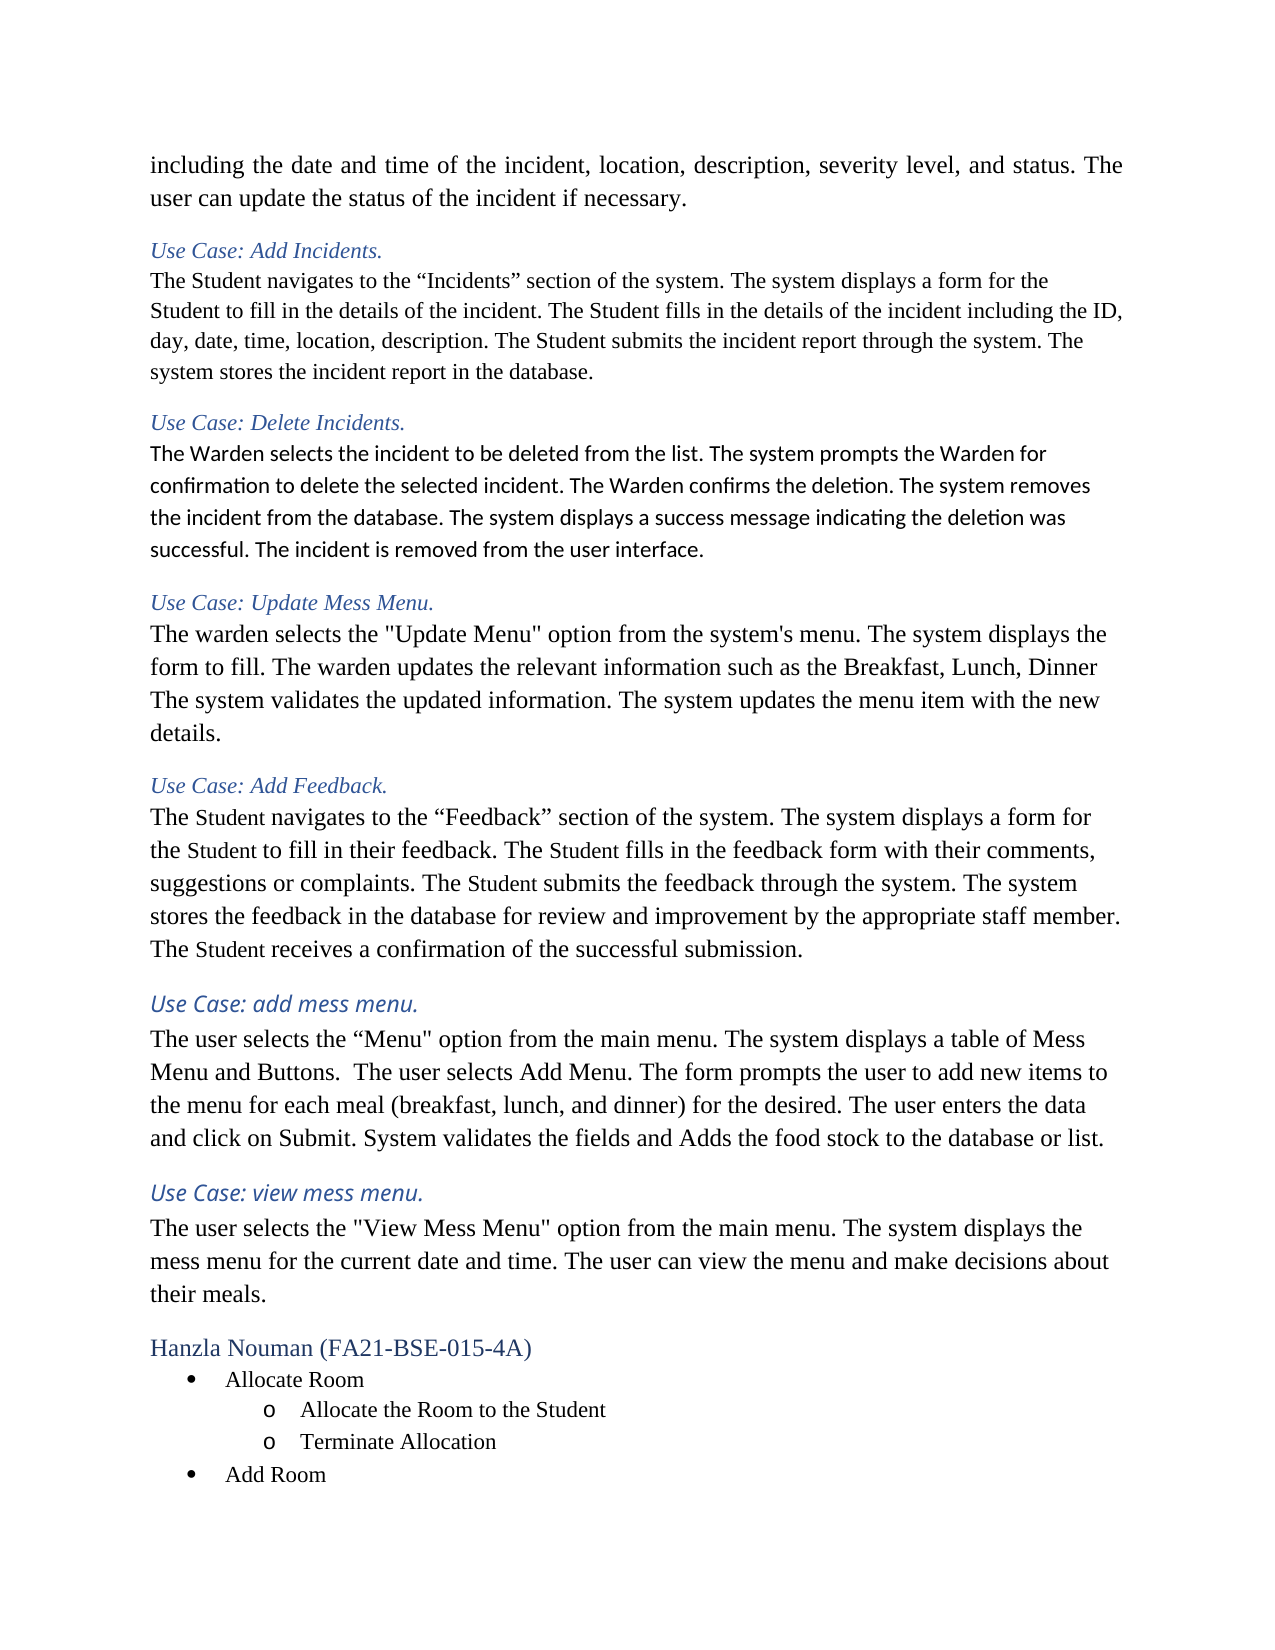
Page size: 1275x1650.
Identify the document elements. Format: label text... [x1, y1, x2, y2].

subtitle Use Case: Update Mess Menu. [150, 588, 1125, 615]
text The user selects the “Menu" option from the main menu. The system displays a table of Mess Menu and Buttons. The user selects Add Menu. The form prompts the user to add new items to the menu for each meal (breakfast, lunch, and dinner) for the desired. The user enters the data and click on Submit. System validates the fields and Adds the food stock to the database or list. [150, 1024, 1125, 1152]
subtitle Hanzla Nouman (FA21-BSE-015-4A) [150, 1333, 1125, 1362]
list Allocate the Room to the Student [262, 1396, 1125, 1424]
list Allocate Room [187, 1366, 1125, 1392]
subtitle Use Case: view mess menu. [150, 1177, 1125, 1208]
text The warden selects the "Update Menu" option from the system's menu. The system displays the form to fill. The warden updates the relevant information such as the Breakfast, Lunch, Dinner The system validates the updated information. The system updates the menu item with the new details. [150, 619, 1125, 747]
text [150, 150, 1125, 212]
subtitle Use Case: Add Incidents. [150, 237, 1125, 263]
text The Warden selects the incident to be deleted from the list. The system prompts the Warden for confirmation to delete the selected incident. The Warden confirms the deletion. The system removes the incident from the database. The system displays a success message indicating the deletion was successful. The incident is removed from the user interface. [150, 439, 1125, 563]
text The user selects the "View Mess Menu" option from the main menu. The system displays the mess menu for the current date and time. The user can view the menu and make decisions about their meals. [150, 1213, 1125, 1308]
text The Student navigates to the “Feedback” section of the system. The system displays a form for the Student to fill in their feedback. The Student fills in the feedback form with their comments, suggestions or complaints. The Student submits the feedback through the system. The system stores the feedback in the database for review and improvement by the appropriate staff member. The Student receives a confirmation of the successful submission. [150, 802, 1125, 963]
subtitle Use Case: Delete Incidents. [150, 409, 1125, 435]
text The Student navigates to the “Incidents” section of the system. The system displays a form for the Student to fill in the details of the incident. The Student fills in the details of the incident including the ID, day, date, time, location, description. The Student submits the incident report through the system. The system stores the incident report in the database. [150, 267, 1125, 384]
subtitle Use Case: Add Feedback. [150, 772, 1125, 798]
list Terminate Allocation [262, 1428, 1125, 1457]
subtitle Use Case: add mess menu. [150, 988, 1125, 1019]
list Add Room [187, 1461, 1125, 1487]
